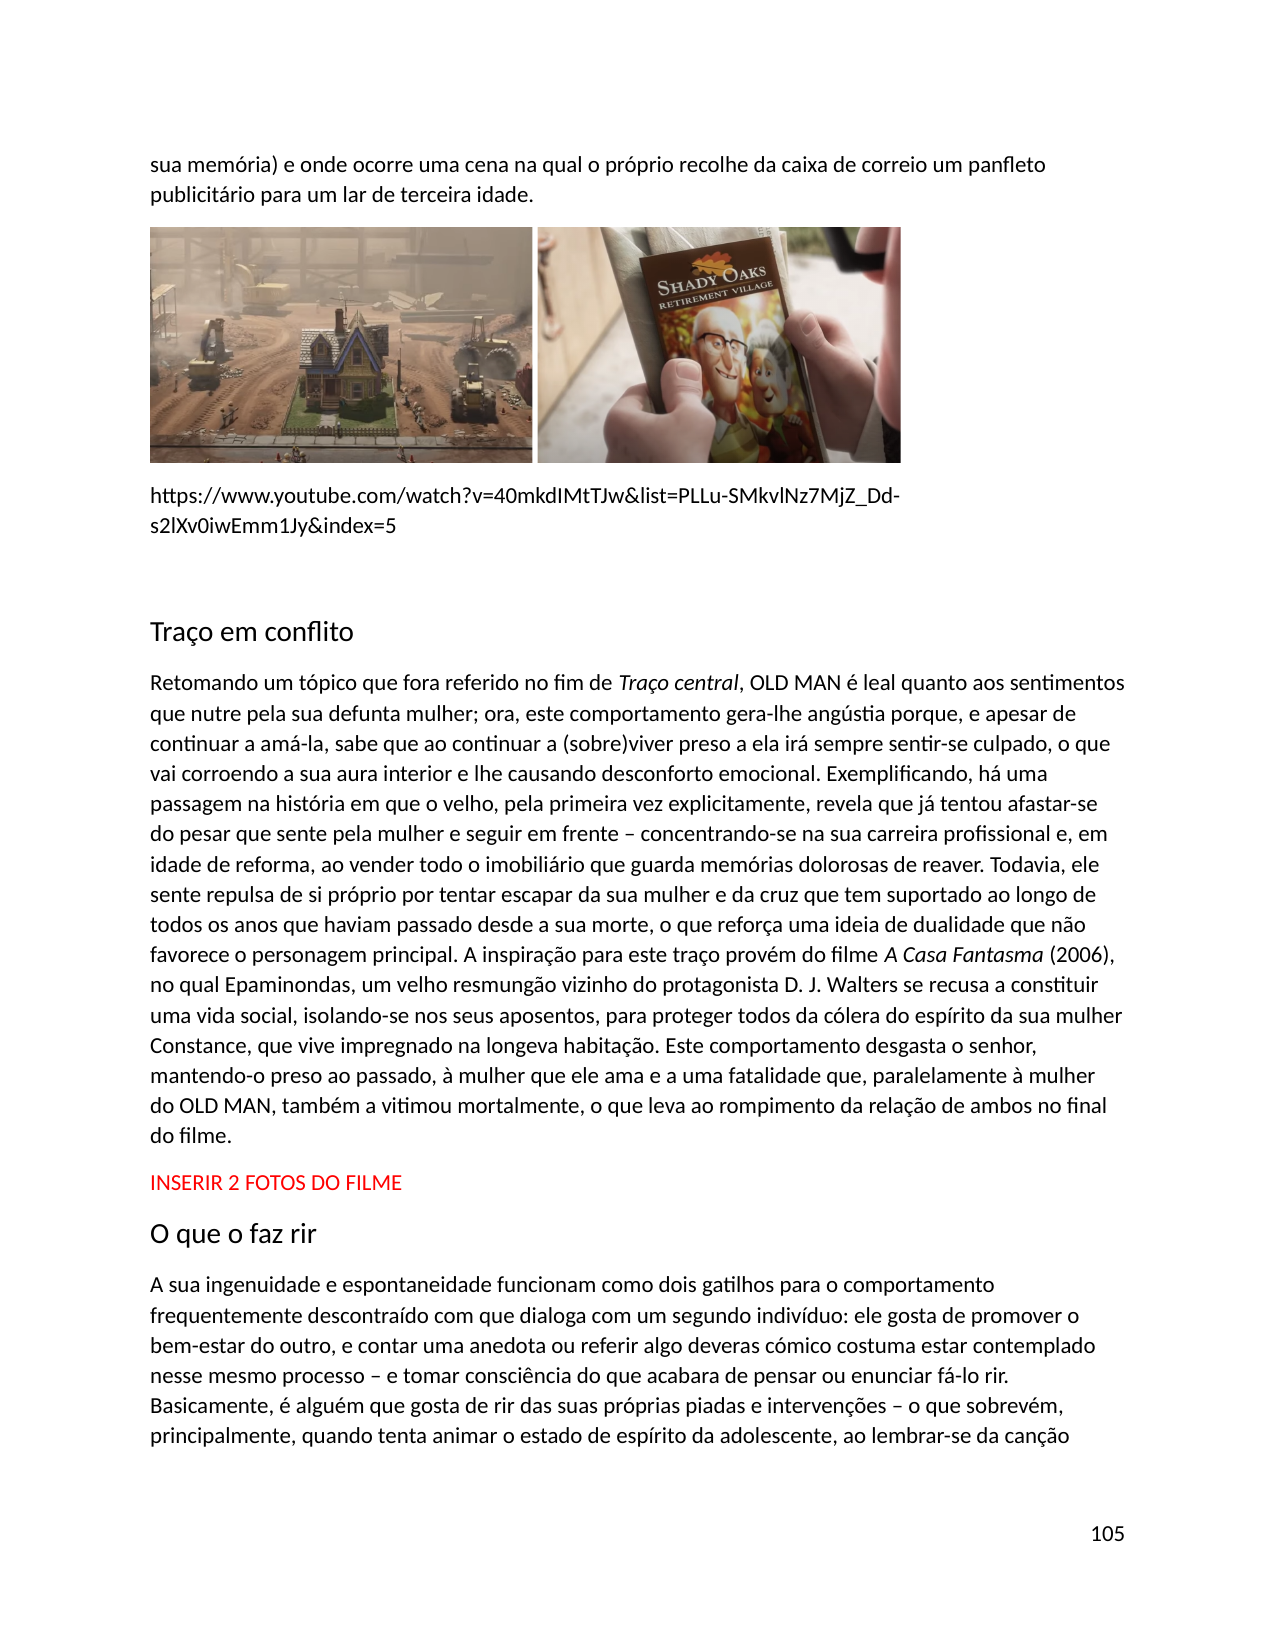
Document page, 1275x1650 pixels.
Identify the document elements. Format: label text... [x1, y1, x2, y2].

picture [537, 227, 901, 463]
text https://www.youtube.com/watch?v=40mkdIMtTJw&list=PLLu-SMkvlNz7MjZ_Dd-s2lXv0iwEmm1Jy&index=5 [150, 481, 1125, 539]
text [150, 150, 1125, 208]
text INSERIR 2 FOTOS DO FILME [150, 1168, 1125, 1197]
picture [150, 227, 533, 463]
text Traço em conflito [150, 613, 1125, 649]
text Retomando um tópico que fora referido no fim de Traço central, OLD MAN é leal quanto aos sentimentos que nutre pela sua defunta mulher; ora, este comportamento gera-lhe angústia porque, e apesar de continuar a amá-la, sabe que ao continuar a (sobre)viver preso a ela irá sempre sentir-se culpado, o que vai corroendo a sua aura interior e lhe causando desconforto emocional. Exemplificando, há uma passagem na história em que o velho, pela primeira vez explicitamente, revela que já tentou afastar-se do pesar que sente pela mulher e seguir em frente – concentrando-se na sua carreira profissional e, em idade de reforma, ao vender todo o imobiliário que guarda memórias dolorosas de reaver. Todavia, ele sente repulsa de si próprio por tentar escapar da sua mulher e da cruz que tem suportado ao longo de todos os anos que haviam passado desde a sua morte, o que reforça uma ideia de dualidade que não favorece o personagem principal. A inspiração para este traço provém do filme A Casa Fantasma (2006), no qual Epaminondas, um velho resmungão vizinho do protagonista D. J. Walters se recusa a constituir uma vida social, isolando-se nos seus aposentos, para proteger todos da cólera do espírito da sua mulher Constance, que vive impregnado na longeva habitação. Este comportamento desgasta o senhor, mantendo-o preso ao passado, à mulher que ele ama e a uma fatalidade que, paralelamente à mulher do OLD MAN, também a vitimou mortalmente, o que leva ao rompimento da relação de ambos no final do filme. [150, 668, 1125, 1150]
text O que o faz rir [150, 1215, 1125, 1251]
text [150, 1271, 1125, 1449]
